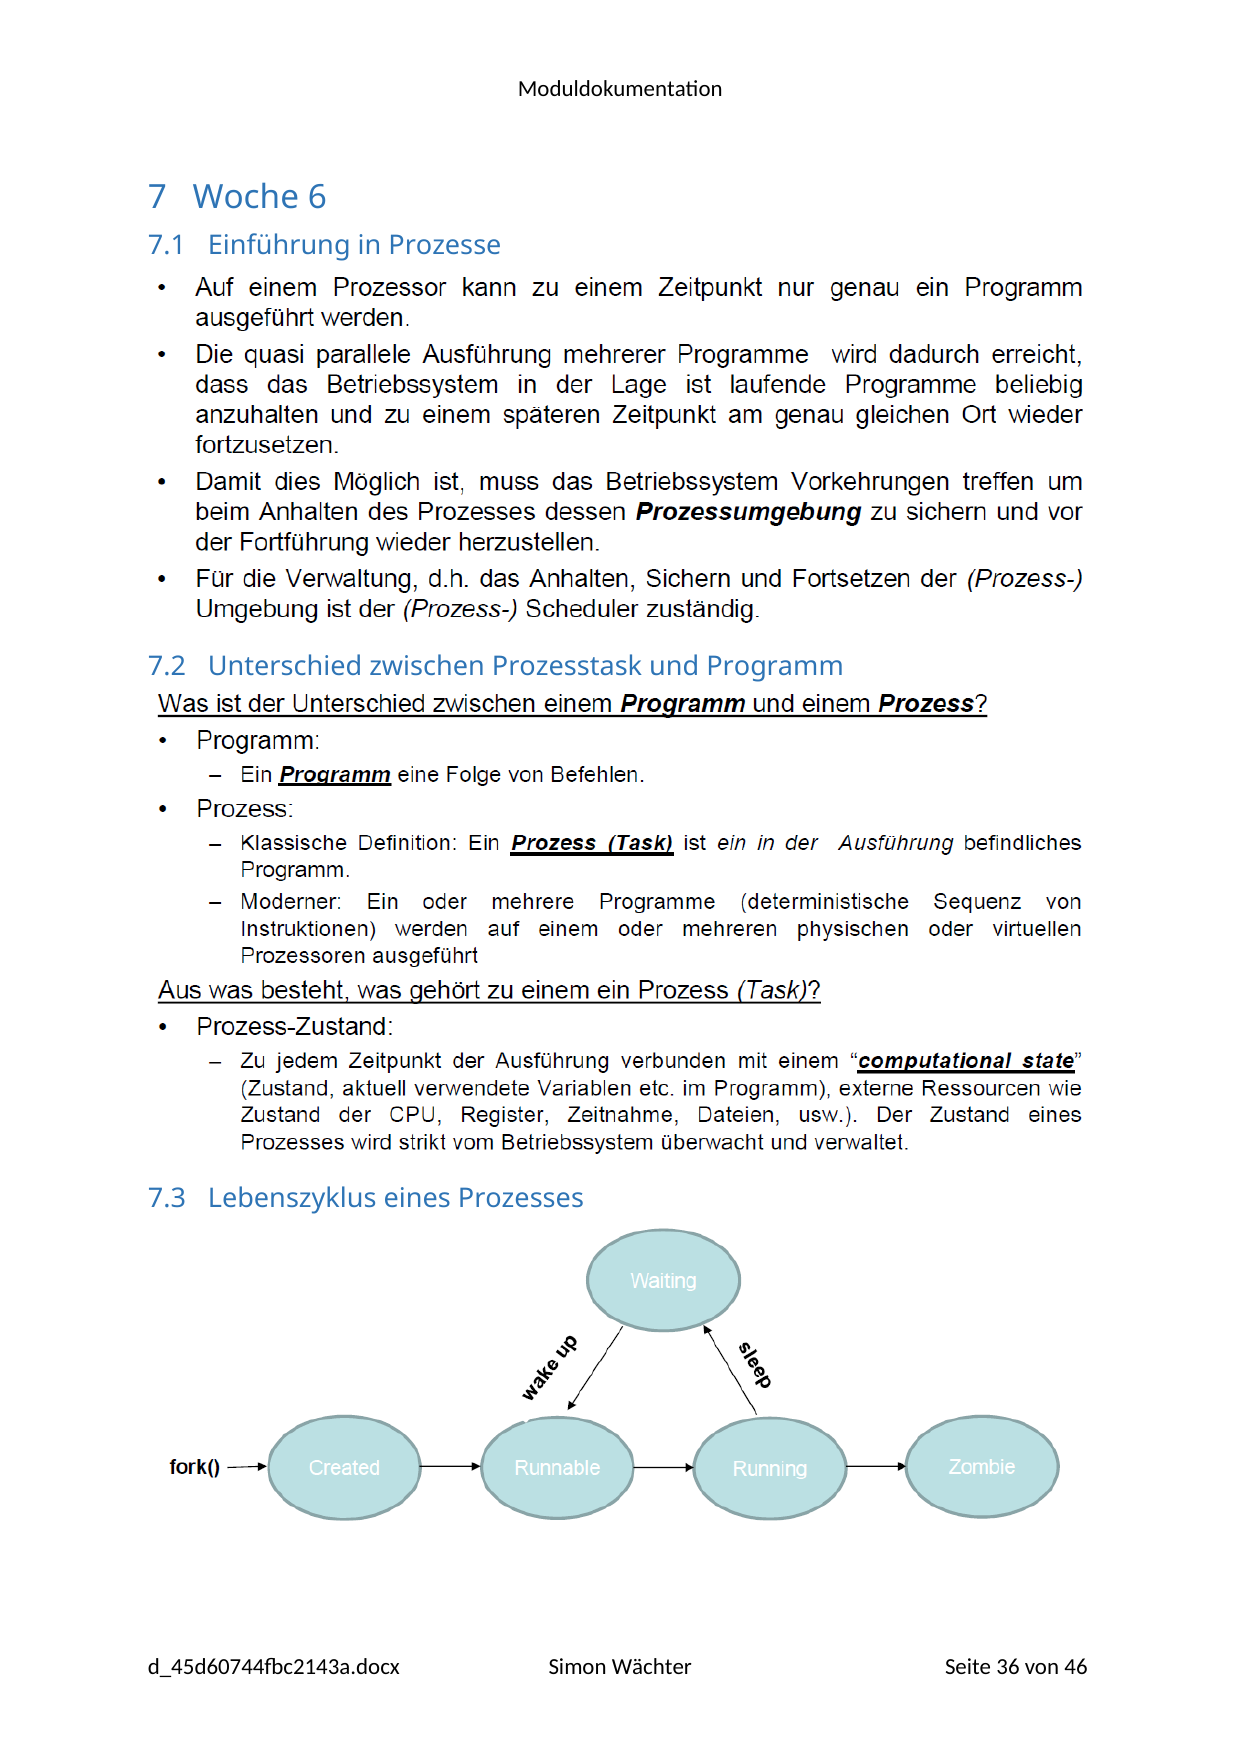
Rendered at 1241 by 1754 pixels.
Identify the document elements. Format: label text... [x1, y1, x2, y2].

subtitle Lebenszyklus eines Prozesses [148, 1178, 1093, 1215]
subtitle Woche 6 [148, 173, 1093, 218]
subtitle Einführung in Prozesse [148, 226, 1093, 263]
picture [147, 686, 1093, 1160]
picture [147, 265, 1093, 628]
picture [147, 1218, 1093, 1535]
subtitle Unterschied zwischen Prozesstask und Programm [148, 647, 1093, 683]
